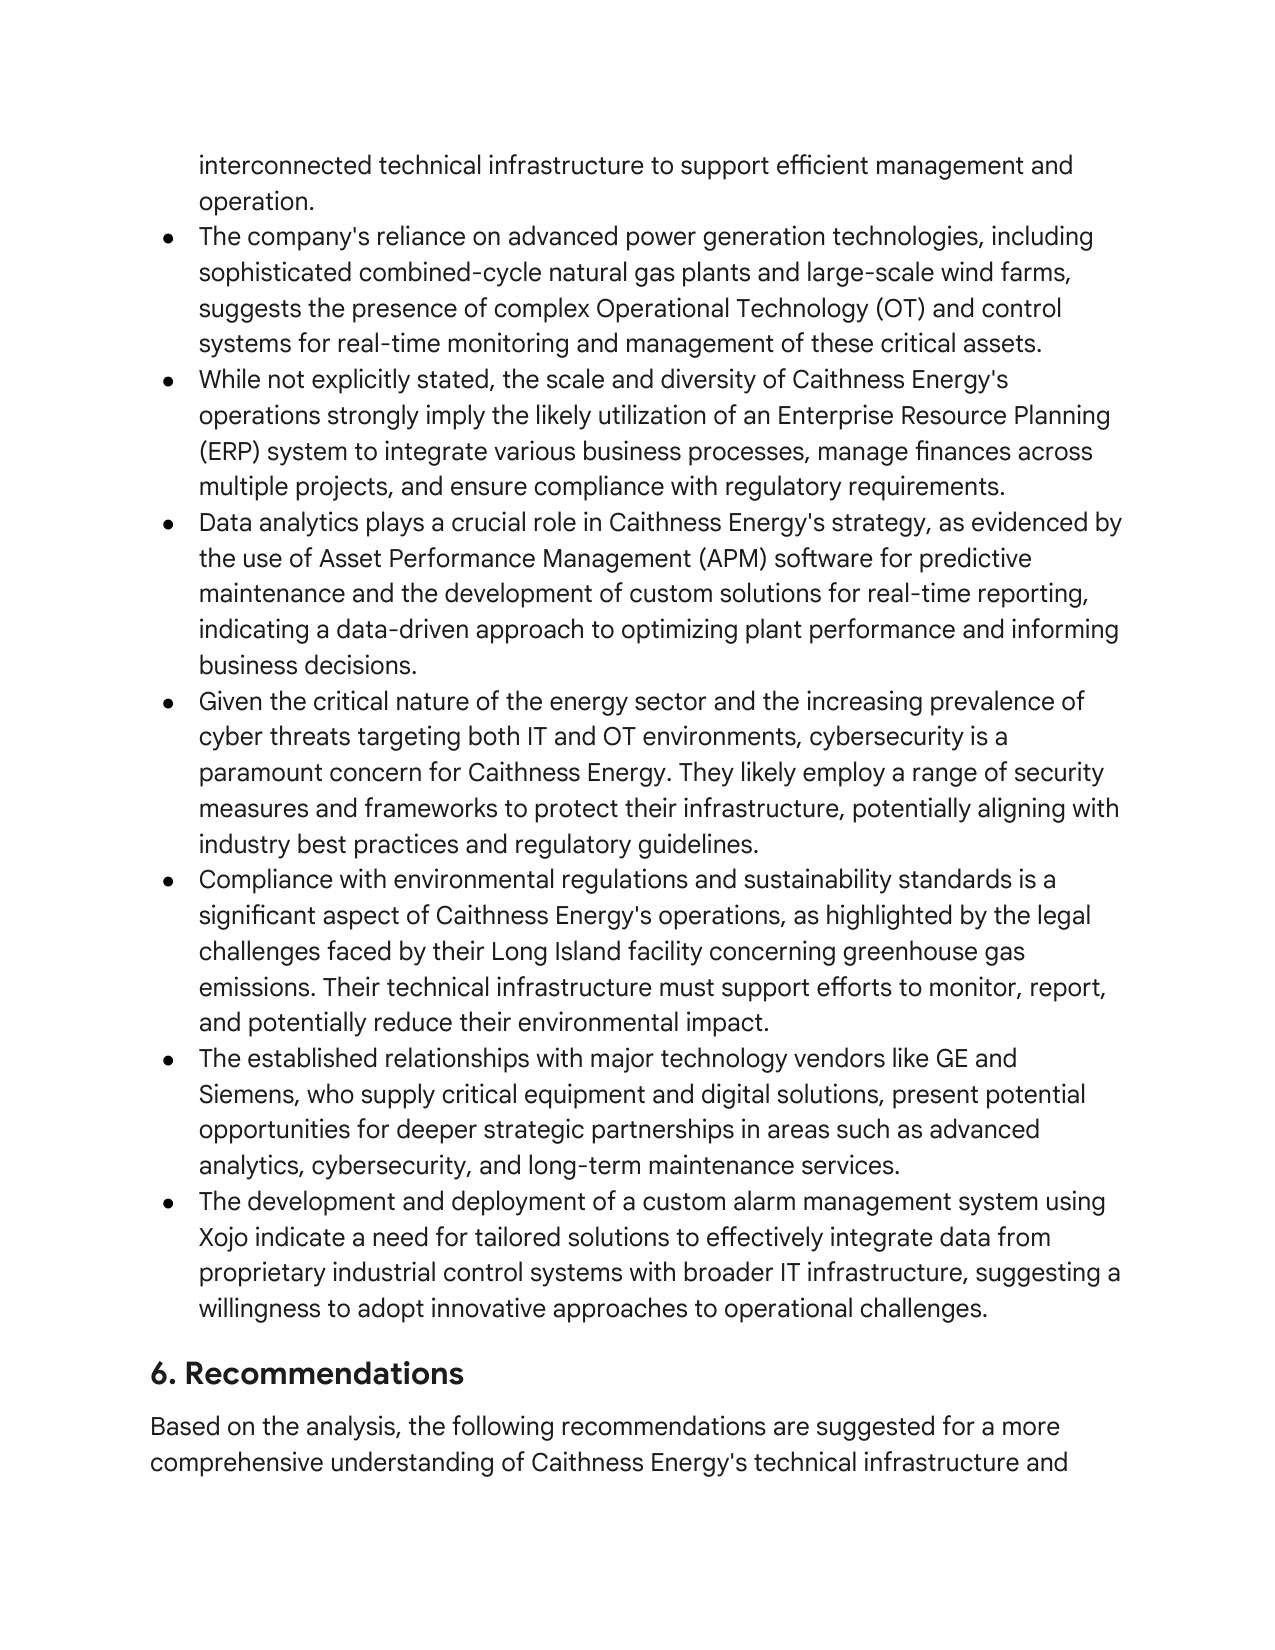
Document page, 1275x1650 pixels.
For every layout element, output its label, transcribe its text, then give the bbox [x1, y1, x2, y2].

subtitle 6. Recommendations [150, 1354, 1125, 1393]
list Data analytics plays a crucial role in Caithness Energy's strategy, as evidenced by the use of Asset Performance Management (APM) software for predictive maintenance and the development of custom solutions for real-time reporting, indicating a data-driven approach to optimizing plant performance and informing business decisions. [161, 507, 1125, 682]
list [161, 150, 1125, 217]
list The company's reliance on advanced power generation technologies, including sophisticated combined-cycle natural gas plants and large-scale wind farms, suggests the presence of complex Operational Technology (OT) and control systems for real-time monitoring and management of these critical assets. [161, 221, 1125, 360]
list The development and deployment of a custom alarm management system using Xojo indicate a need for tailored solutions to effectively integrate data from proprietary industrial control systems with broader IT infrastructure, suggesting a willingness to adopt innovative approaches to operational challenges. [161, 1186, 1125, 1325]
list The established relationships with major technology vendors like GE and Siemens, who supply critical equipment and digital solutions, present potential opportunities for deeper strategic partnerships in areas such as advanced analytics, cybersecurity, and long-term maintenance services. [161, 1043, 1125, 1182]
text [150, 1411, 1125, 1478]
list Compliance with environmental regulations and sustainability standards is a significant aspect of Caithness Energy's operations, as highlighted by the legal challenges faced by their Long Island facility concerning greenhouse gas emissions. Their technical infrastructure must support efforts to monitor, report, and potentially reduce their environmental impact. [161, 864, 1125, 1039]
list While not explicitly stated, the scale and diversity of Caithness Energy's operations strongly imply the likely utilization of an Enterprise Resource Planning (ERP) system to integrate various business processes, manage finances across multiple projects, and ensure compliance with regulatory requirements. [161, 364, 1125, 503]
list Given the critical nature of the energy sector and the increasing prevalence of cyber threats targeting both IT and OT environments, cybersecurity is a paramount concern for Caithness Energy. They likely employ a range of security measures and frameworks to protect their infrastructure, potentially aligning with industry best practices and regulatory guidelines. [161, 686, 1125, 860]
